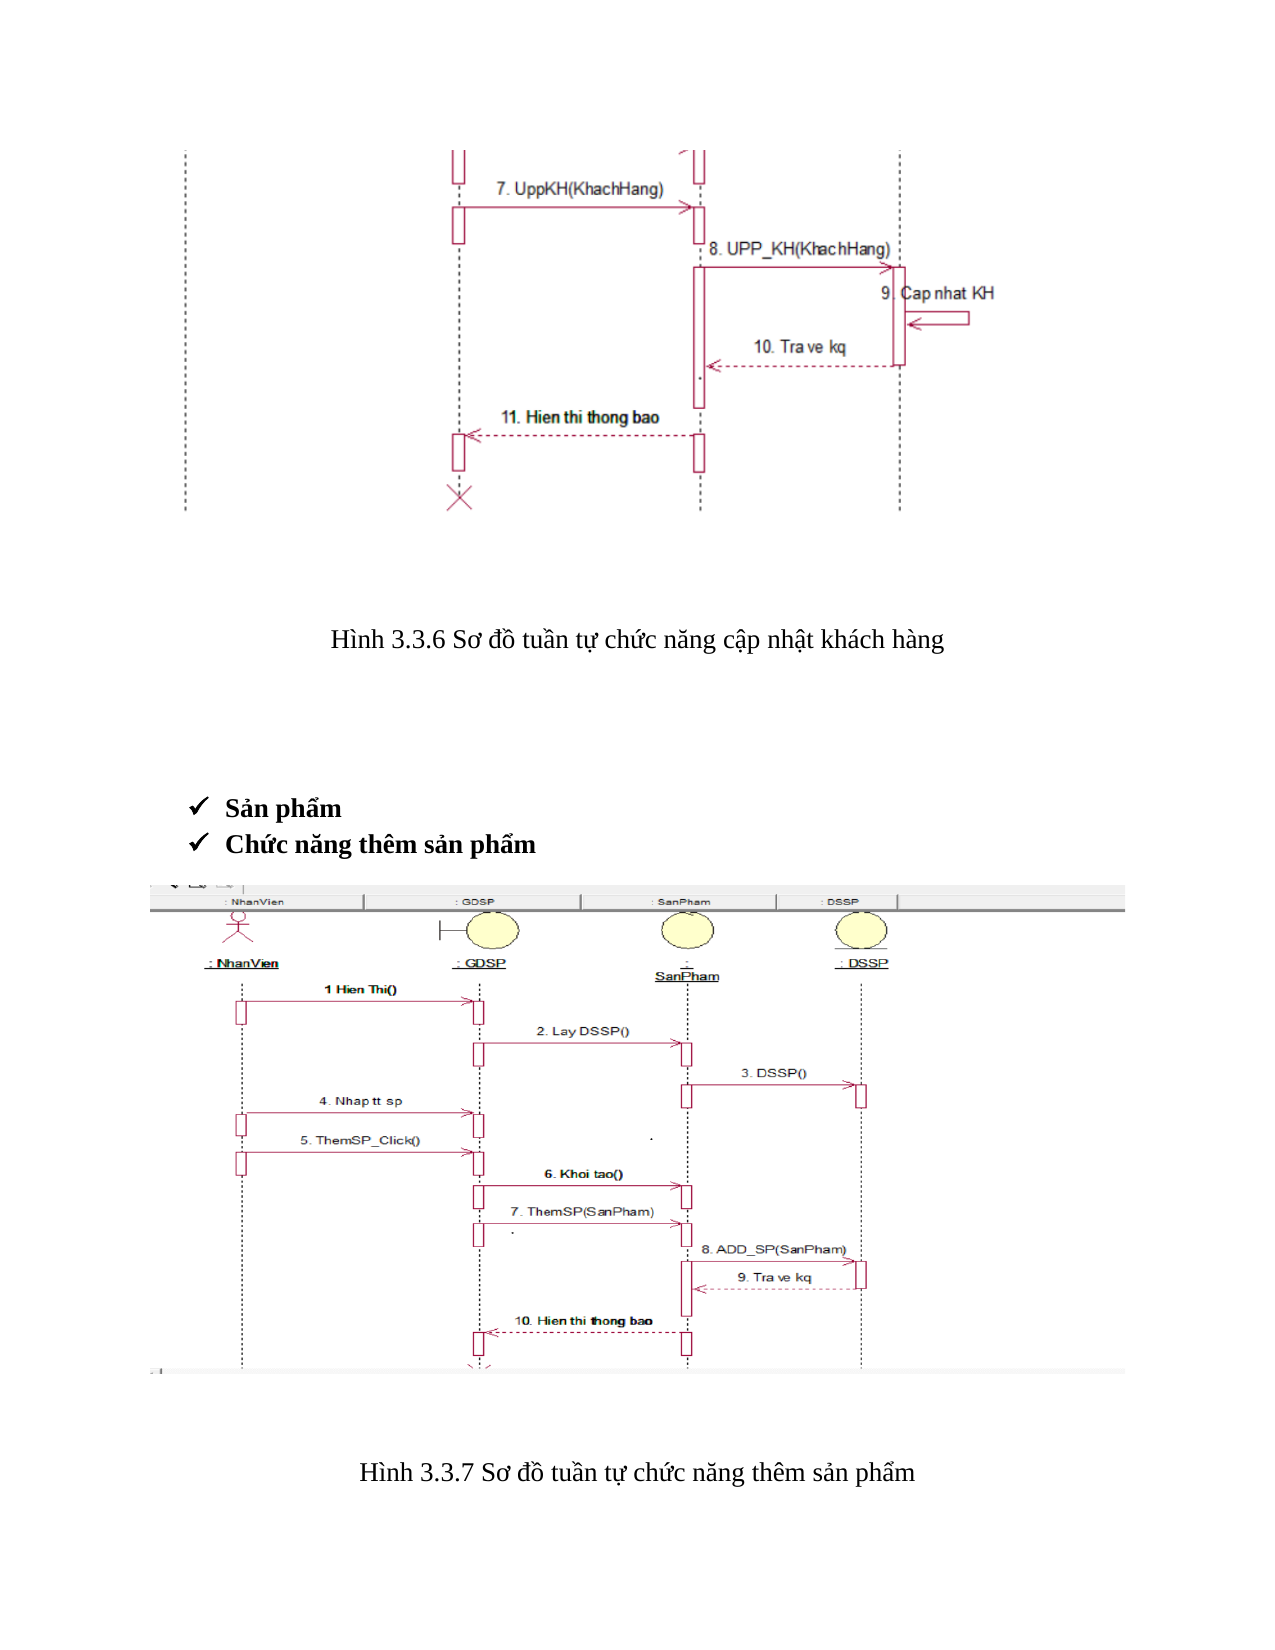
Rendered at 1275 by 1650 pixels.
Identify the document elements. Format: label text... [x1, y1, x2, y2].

list Chức năng thêm sản phẩm [187, 828, 1125, 860]
text Hình 3.3.7 Sơ đồ tuần tự chức năng thêm sản phẩm [150, 1456, 1125, 1487]
text Hình 3.3.6 Sơ đồ tuần tự chức năng cập nhật khách hàng [150, 623, 1125, 654]
list Sản phẩm [187, 793, 1125, 824]
picture [150, 885, 1125, 1374]
picture [150, 150, 1125, 598]
